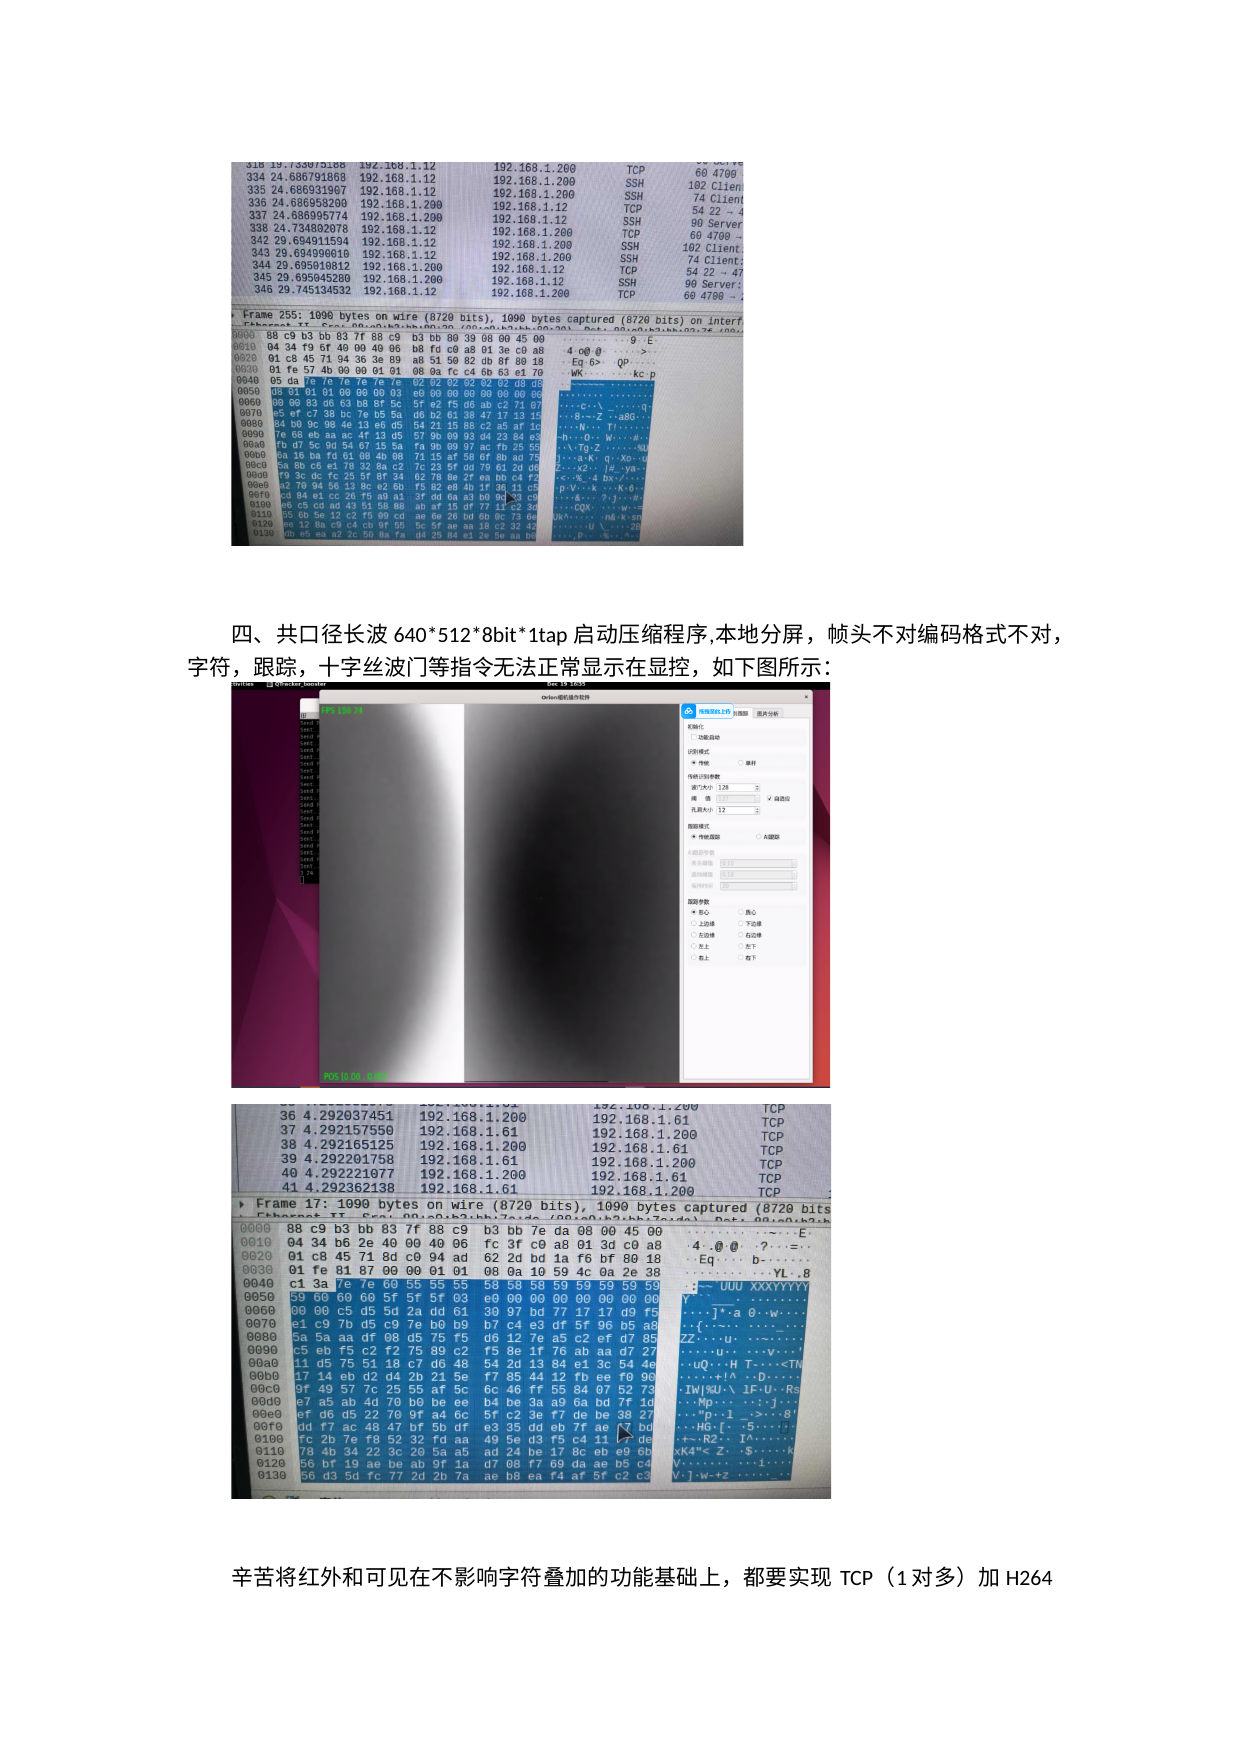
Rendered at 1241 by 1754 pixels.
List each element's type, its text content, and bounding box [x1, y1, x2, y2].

picture [231, 162, 744, 546]
picture [231, 1104, 832, 1499]
picture [231, 682, 830, 1088]
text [187, 1559, 1053, 1592]
text 四、共口径长波640*512*8bit*1tap 启动压缩程序,本地分屏，帧头不对编码格式不对，字符，跟踪，十字丝波门等指令无法正常显示在显控，如下图所示： [187, 617, 1053, 682]
